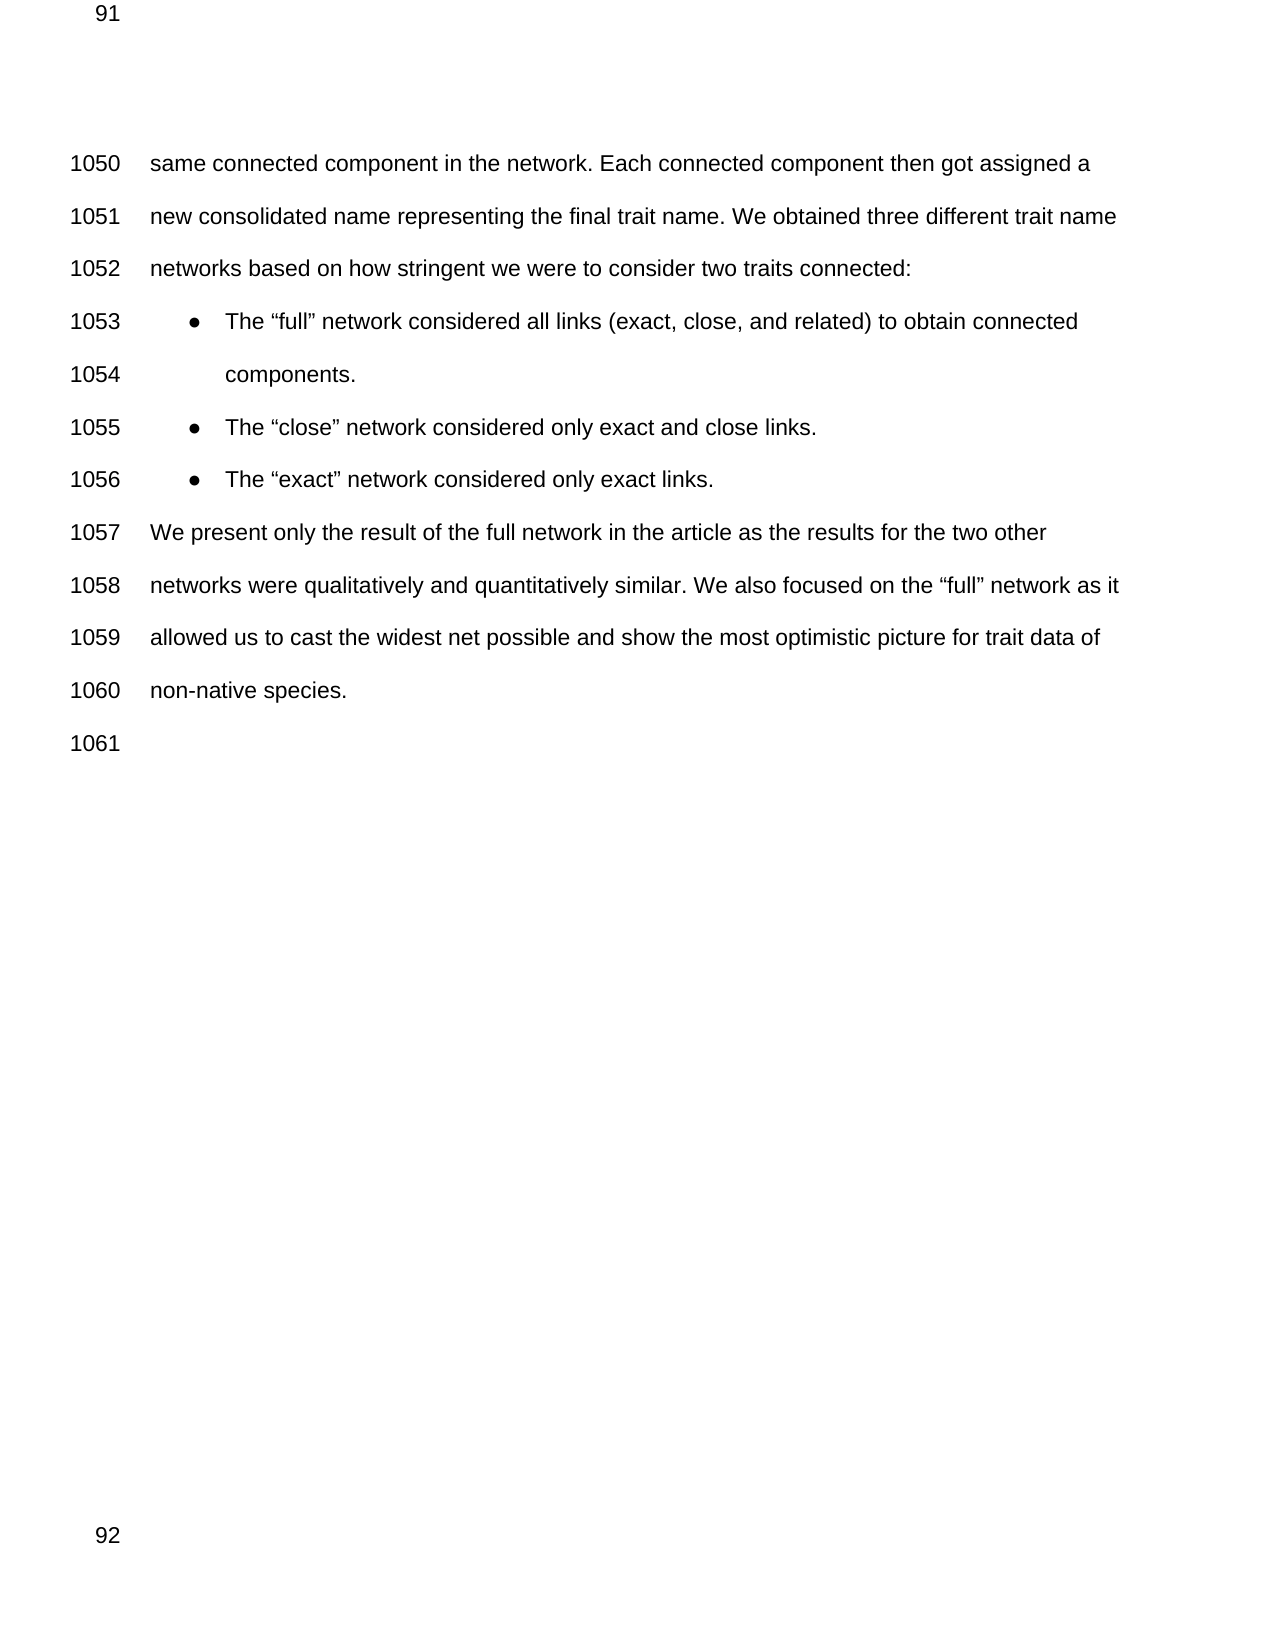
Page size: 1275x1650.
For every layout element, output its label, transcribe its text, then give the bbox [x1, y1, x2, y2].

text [150, 150, 1125, 282]
list The “close” network considered only exact and close links. [187, 413, 1125, 440]
list The “exact” network considered only exact links. [187, 466, 1125, 493]
text We present only the result of the full network in the article as the results for the two other networks were qualitatively and quantitatively similar. We also focused on the “full” network as it allowed us to cast the widest net possible and show the most optimistic picture for trait data of non-native species. [150, 519, 1125, 703]
list The “full” network considered all links (exact, close, and related) to obtain connected components. [187, 308, 1125, 387]
